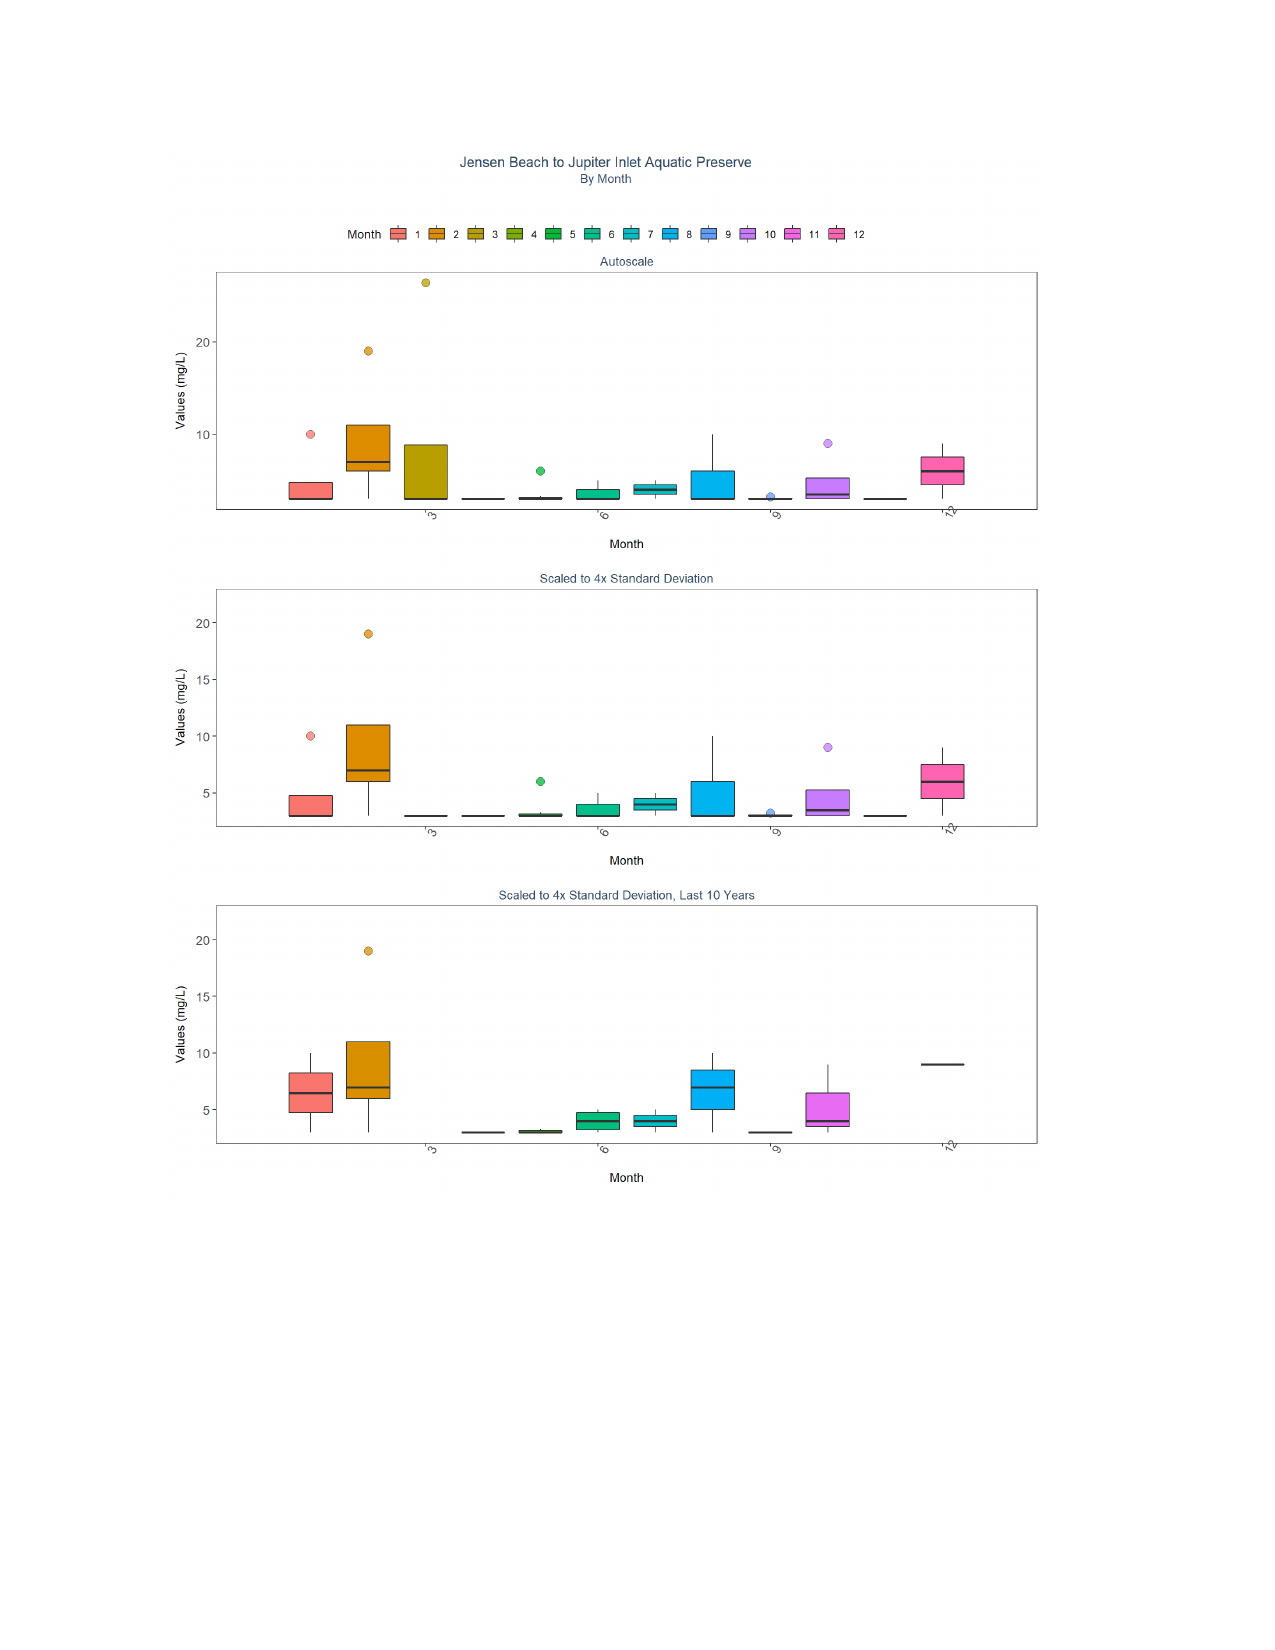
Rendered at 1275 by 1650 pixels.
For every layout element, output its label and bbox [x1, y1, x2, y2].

picture [168, 150, 1044, 1200]
